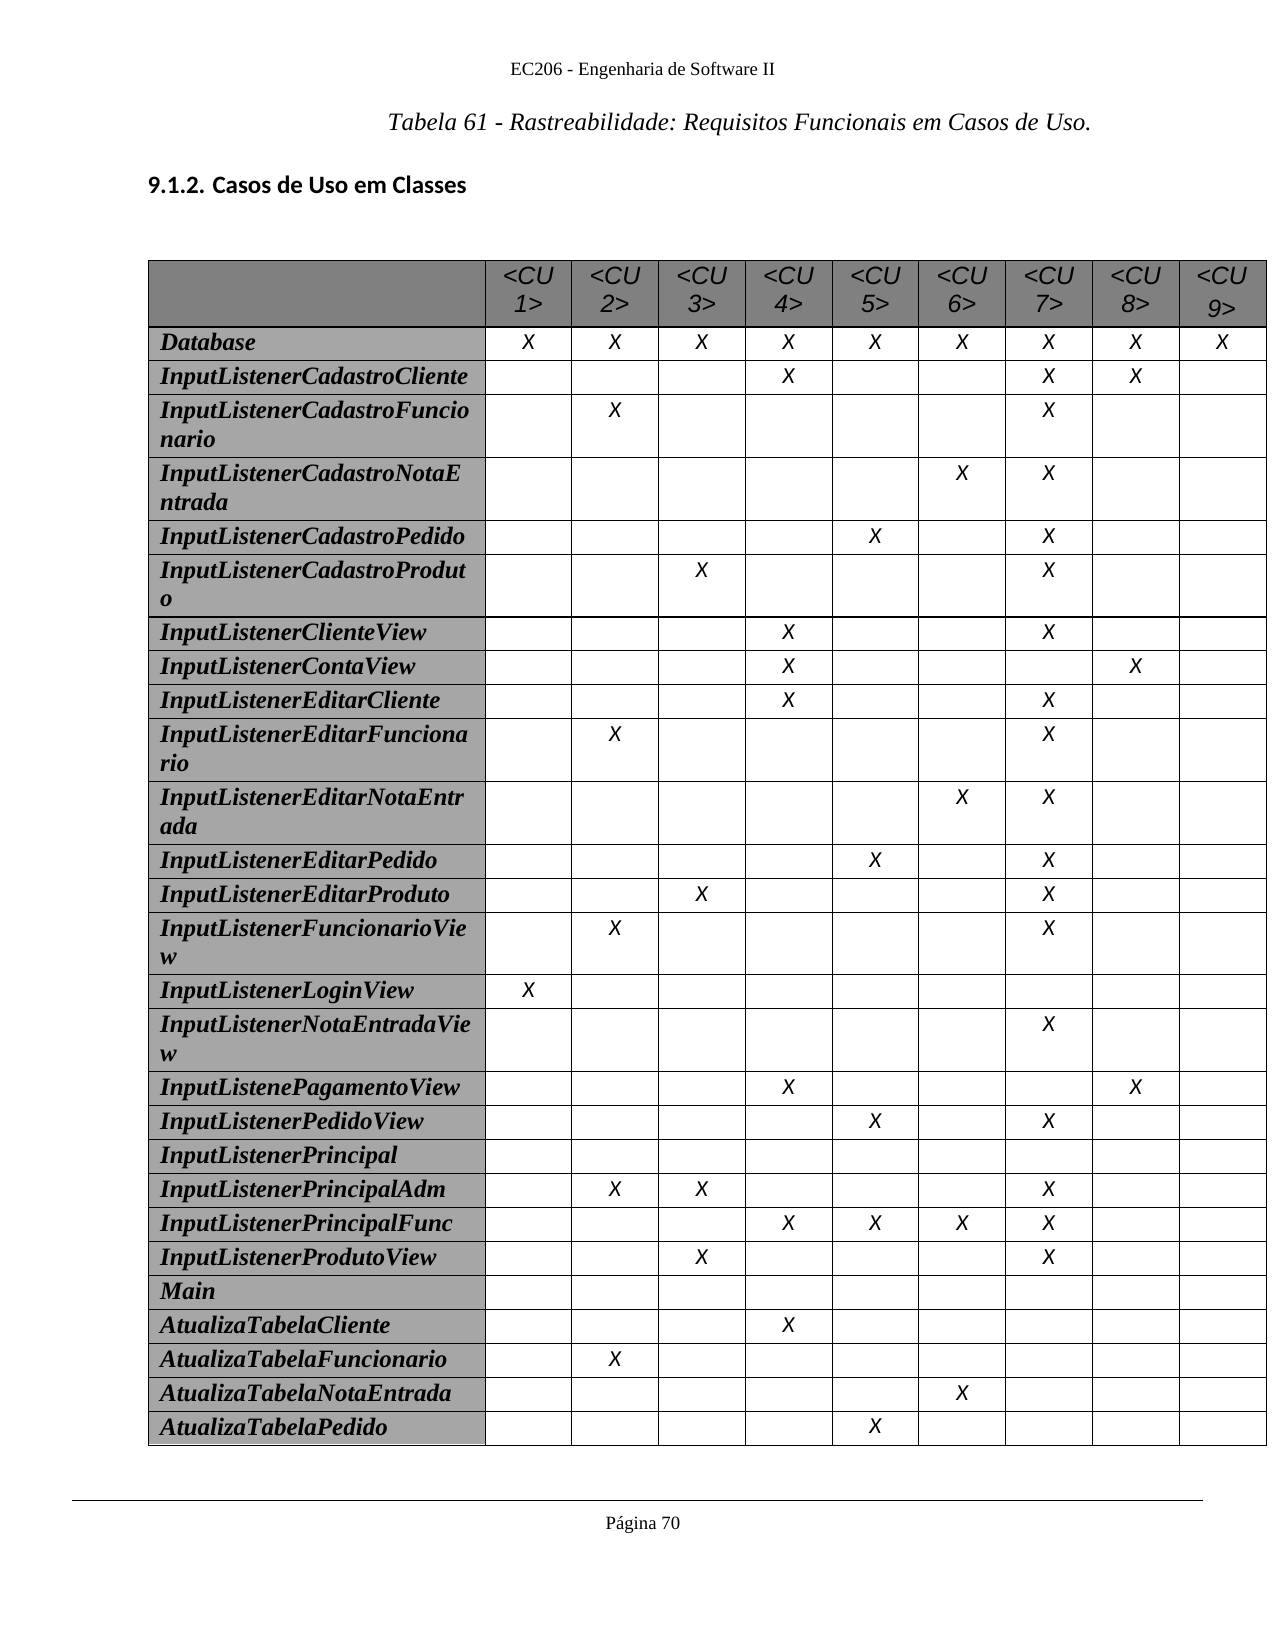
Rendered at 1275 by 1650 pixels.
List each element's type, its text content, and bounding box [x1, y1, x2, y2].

table_cell [1006, 1140, 1092, 1173]
table_cell [1093, 913, 1179, 974]
table_cell InputListenePagamentoView [149, 1072, 485, 1105]
table_cell [1093, 1310, 1179, 1343]
table_cell InputListenerContaView [149, 651, 485, 684]
table_cell [486, 1276, 571, 1309]
table_cell InputListenerEditarCliente [149, 685, 485, 718]
table_cell [919, 845, 1005, 878]
table_cell [572, 1208, 658, 1241]
table_cell [1180, 782, 1266, 844]
table_cell [746, 975, 832, 1008]
table_cell X [1006, 913, 1092, 974]
table_cell [659, 395, 745, 457]
table_cell [746, 845, 832, 878]
table_cell [919, 1009, 1005, 1071]
table_cell [833, 975, 918, 1008]
table_cell [572, 685, 658, 718]
table_header <CU4> [746, 261, 832, 326]
text Tabela 61 - Rastreabilidade: Requisitos Funcionais em Casos de Uso. [314, 107, 1266, 136]
table_cell [486, 1242, 571, 1275]
table_cell AtualizaTabelaCliente [149, 1310, 485, 1343]
table_cell [746, 521, 832, 554]
table_cell [833, 618, 918, 650]
table_cell X [1006, 879, 1092, 912]
table_cell Database [149, 328, 485, 360]
table_cell [486, 651, 571, 684]
table_cell [919, 1412, 1005, 1444]
table_cell [572, 1009, 658, 1071]
table_cell [746, 1344, 832, 1377]
table_cell [659, 1344, 745, 1377]
table_cell X [746, 1208, 832, 1241]
table_cell X [1006, 395, 1092, 457]
table_cell X [659, 1242, 745, 1275]
table_cell X [833, 1106, 918, 1139]
table_cell X [746, 328, 832, 360]
table_cell [746, 1242, 832, 1275]
table_cell [919, 1072, 1005, 1105]
table_cell [746, 458, 832, 520]
table_cell [572, 458, 658, 520]
table_cell [746, 1140, 832, 1173]
table_cell [659, 1378, 745, 1411]
table_cell [833, 651, 918, 684]
table_cell [919, 719, 1005, 781]
table_cell [1180, 458, 1266, 520]
table_cell [659, 361, 745, 394]
table_cell [1093, 975, 1179, 1008]
table_cell X [919, 458, 1005, 520]
table_cell [572, 1378, 658, 1411]
table_header <CU6> [919, 261, 1005, 326]
table_cell [919, 651, 1005, 684]
table_cell InputListenerPrincipalAdm [149, 1174, 485, 1207]
table_cell X [833, 521, 918, 554]
table_cell X [746, 685, 832, 718]
table_cell [486, 458, 571, 520]
table_cell [1180, 1208, 1266, 1241]
table_cell [486, 782, 571, 844]
table_cell [746, 1378, 832, 1411]
table_cell [833, 1276, 918, 1309]
table_cell [1006, 1072, 1092, 1105]
table_cell X [572, 1174, 658, 1207]
table_cell [572, 1276, 658, 1309]
table_cell [1180, 975, 1266, 1008]
table_cell [1180, 1106, 1266, 1139]
table_cell [833, 719, 918, 781]
table_cell [1180, 1412, 1266, 1444]
table_cell X [833, 1208, 918, 1241]
table_cell [1180, 555, 1266, 616]
table_cell X [1006, 685, 1092, 718]
table_cell X [746, 618, 832, 650]
table_cell [486, 719, 571, 781]
table_cell [572, 1310, 658, 1343]
table_cell [919, 1242, 1005, 1275]
table_cell X [1006, 719, 1092, 781]
table_cell InputListenerCadastroNotaEntrada [149, 458, 485, 520]
table_cell [1006, 1378, 1092, 1411]
table_cell [919, 1106, 1005, 1139]
table_cell [486, 1072, 571, 1105]
table_cell X [1093, 1072, 1179, 1105]
table_cell X [572, 395, 658, 457]
table_cell [486, 1174, 571, 1207]
table_cell [659, 1208, 745, 1241]
table_cell X [659, 879, 745, 912]
table_cell [1180, 1276, 1266, 1309]
table_cell InputListenerPrincipalFunc [149, 1208, 485, 1241]
table_cell X [919, 782, 1005, 844]
table_cell [572, 975, 658, 1008]
table_cell [919, 395, 1005, 457]
table_cell X [833, 1412, 918, 1444]
table_cell [1006, 1412, 1092, 1444]
table_cell [486, 1310, 571, 1343]
table_cell [833, 685, 918, 718]
table_header [149, 261, 485, 326]
table_cell InputListenerPrincipal [149, 1140, 485, 1173]
table_cell [919, 1344, 1005, 1377]
table_cell InputListenerNotaEntradaView [149, 1009, 485, 1071]
table_cell [1180, 719, 1266, 781]
table_cell [486, 685, 571, 718]
table_cell [572, 1412, 658, 1444]
table_cell [919, 1140, 1005, 1173]
table_cell [1180, 1009, 1266, 1071]
table_cell [486, 913, 571, 974]
table_cell X [1006, 845, 1092, 878]
table_cell [1093, 1208, 1179, 1241]
table_cell [919, 913, 1005, 974]
table_cell [1180, 1174, 1266, 1207]
table_cell [1093, 1412, 1179, 1444]
table_cell [833, 395, 918, 457]
table_cell X [659, 328, 745, 360]
table_cell [746, 782, 832, 844]
table_cell X [1006, 1106, 1092, 1139]
table_cell [659, 1009, 745, 1071]
table_cell InputListenerPedidoView [149, 1106, 485, 1139]
table_cell X [746, 1072, 832, 1105]
table_cell X [572, 913, 658, 974]
table_cell [1006, 651, 1092, 684]
table_cell [746, 555, 832, 616]
table_cell [1093, 685, 1179, 718]
table_cell [572, 555, 658, 616]
table_cell [659, 458, 745, 520]
table_cell [1093, 618, 1179, 650]
table_cell X [572, 1344, 658, 1377]
table_cell [1180, 685, 1266, 718]
table_cell InputListenerProdutoView [149, 1242, 485, 1275]
table_cell [746, 719, 832, 781]
table_cell InputListenerEditarFuncionario [149, 719, 485, 781]
table_cell [572, 651, 658, 684]
table_cell AtualizaTabelaPedido [149, 1412, 485, 1444]
table_cell InputListenerClienteView [149, 618, 485, 650]
table_cell X [919, 1208, 1005, 1241]
table_cell [1006, 975, 1092, 1008]
table_cell [572, 1242, 658, 1275]
table_cell [833, 913, 918, 974]
table_cell X [1006, 782, 1092, 844]
table_cell [746, 1009, 832, 1071]
table_cell [919, 975, 1005, 1008]
table_cell [486, 521, 571, 554]
table_cell [833, 1009, 918, 1071]
table_header <CU7> [1006, 261, 1092, 326]
table_cell [659, 719, 745, 781]
table_cell InputListenerEditarPedido [149, 845, 485, 878]
table_cell [1006, 1344, 1092, 1377]
table_cell InputListenerEditarProduto [149, 879, 485, 912]
table_cell [833, 1072, 918, 1105]
table_cell X [1180, 328, 1266, 360]
table_cell [1093, 555, 1179, 616]
table_cell [659, 651, 745, 684]
table_cell X [659, 555, 745, 616]
table_cell [1093, 879, 1179, 912]
table_cell X [1093, 651, 1179, 684]
table_cell [659, 913, 745, 974]
table_cell [1180, 361, 1266, 394]
table_cell [572, 782, 658, 844]
table_cell [659, 1412, 745, 1444]
table_cell [1180, 395, 1266, 457]
table_cell [1093, 1009, 1179, 1071]
table_cell [833, 1310, 918, 1343]
table_cell [833, 1344, 918, 1377]
table_cell [1180, 1072, 1266, 1105]
table_cell [746, 879, 832, 912]
table_cell [833, 458, 918, 520]
table_cell [572, 361, 658, 394]
table_cell X [833, 845, 918, 878]
table_cell Main [149, 1276, 485, 1309]
table_cell [833, 1174, 918, 1207]
table_cell [572, 521, 658, 554]
table_cell [1093, 395, 1179, 457]
table_cell X [1006, 521, 1092, 554]
table_cell [486, 1412, 571, 1444]
table_cell X [1006, 618, 1092, 650]
table_cell [1180, 1344, 1266, 1377]
text 9.1.2. Casos de Uso em Classes [147, 169, 1268, 199]
table_cell [1093, 782, 1179, 844]
table_cell [659, 521, 745, 554]
table_header <CU3> [659, 261, 745, 326]
table_cell [486, 555, 571, 616]
table_cell X [1006, 1242, 1092, 1275]
table_cell [746, 1276, 832, 1309]
table_cell [572, 879, 658, 912]
table_cell [746, 1106, 832, 1139]
table_cell X [1093, 361, 1179, 394]
table_cell [1093, 521, 1179, 554]
table_cell [833, 555, 918, 616]
table_cell X [1006, 361, 1092, 394]
table_cell [1093, 1174, 1179, 1207]
table_cell [486, 361, 571, 394]
table_cell InputListenerLoginView [149, 975, 485, 1008]
table_cell [486, 1378, 571, 1411]
table_header <CU5> [833, 261, 918, 326]
table_cell InputListenerFuncionarioView [149, 913, 485, 974]
table_cell [1093, 719, 1179, 781]
table_cell [833, 782, 918, 844]
table_cell X [919, 1378, 1005, 1411]
table_cell [746, 913, 832, 974]
table_cell [486, 845, 571, 878]
table_cell [1093, 1378, 1179, 1411]
table_cell [833, 1140, 918, 1173]
table_cell [1093, 845, 1179, 878]
table_cell [1180, 1378, 1266, 1411]
table_cell [1093, 1140, 1179, 1173]
table_cell X [746, 1310, 832, 1343]
table_cell [486, 879, 571, 912]
table_cell [659, 1310, 745, 1343]
table_cell [919, 555, 1005, 616]
table_cell InputListenerEditarNotaEntrada [149, 782, 485, 844]
table_cell X [1006, 555, 1092, 616]
table_cell [919, 1276, 1005, 1309]
table_cell [833, 1378, 918, 1411]
table_cell [1180, 651, 1266, 684]
table_cell [486, 1106, 571, 1139]
table_cell X [659, 1174, 745, 1207]
table_cell X [1006, 328, 1092, 360]
table_cell [1093, 1276, 1179, 1309]
table_cell X [919, 328, 1005, 360]
table_cell InputListenerCadastroPedido [149, 521, 485, 554]
table_cell [572, 1106, 658, 1139]
table_cell AtualizaTabelaNotaEntrada [149, 1378, 485, 1411]
table_cell [659, 1072, 745, 1105]
table_cell X [1006, 1174, 1092, 1207]
table_cell [1180, 913, 1266, 974]
table_cell InputListenerCadastroFuncionario [149, 395, 485, 457]
table_cell [572, 1072, 658, 1105]
table_cell [1093, 458, 1179, 520]
table_cell [919, 618, 1005, 650]
table_cell [919, 685, 1005, 718]
table_cell [1180, 879, 1266, 912]
table_cell X [1006, 1208, 1092, 1241]
table_cell X [833, 328, 918, 360]
table_cell [1180, 521, 1266, 554]
table_cell [1093, 1106, 1179, 1139]
table_cell [1180, 845, 1266, 878]
table_cell X [1006, 1009, 1092, 1071]
table_cell X [746, 361, 832, 394]
table_header <CU1> [486, 261, 571, 326]
table_cell [659, 1140, 745, 1173]
table_cell [572, 845, 658, 878]
table_cell [659, 975, 745, 1008]
table_cell X [486, 328, 571, 360]
table_cell [1006, 1276, 1092, 1309]
table_cell [833, 361, 918, 394]
table_cell InputListenerCadastroProduto [149, 555, 485, 616]
table_cell [572, 1140, 658, 1173]
table_cell [659, 845, 745, 878]
table_header <CU9> [1180, 261, 1266, 326]
table_cell [919, 521, 1005, 554]
table_cell X [1006, 458, 1092, 520]
table_cell [919, 1174, 1005, 1207]
table_cell [486, 395, 571, 457]
table_cell [486, 1009, 571, 1071]
table_cell [1093, 1344, 1179, 1377]
table_cell [486, 1140, 571, 1173]
table_cell [746, 1174, 832, 1207]
table_cell [659, 1106, 745, 1139]
table_cell X [486, 975, 571, 1008]
table_cell [1180, 618, 1266, 650]
table_cell [659, 782, 745, 844]
table_cell [833, 1242, 918, 1275]
table_cell [486, 618, 571, 650]
table_cell [1180, 1310, 1266, 1343]
table_cell [1006, 1310, 1092, 1343]
table_cell [919, 879, 1005, 912]
table_header <CU2> [572, 261, 658, 326]
table_cell [1180, 1242, 1266, 1275]
table_cell X [1093, 328, 1179, 360]
table_cell [659, 685, 745, 718]
table_cell [746, 1412, 832, 1444]
table_cell X [572, 328, 658, 360]
table_cell [1180, 1140, 1266, 1173]
table_cell [659, 618, 745, 650]
table_cell [572, 618, 658, 650]
table_cell [486, 1208, 571, 1241]
table_cell [659, 1276, 745, 1309]
table_cell [1093, 1242, 1179, 1275]
table_cell InputListenerCadastroCliente [149, 361, 485, 394]
table_cell X [746, 651, 832, 684]
table_cell X [572, 719, 658, 781]
table_header <CU8> [1093, 261, 1179, 326]
table_cell [833, 879, 918, 912]
table_cell AtualizaTabelaFuncionario [149, 1344, 485, 1377]
table_cell [746, 395, 832, 457]
table_cell [919, 1310, 1005, 1343]
table_cell [486, 1344, 571, 1377]
table_cell [919, 361, 1005, 394]
